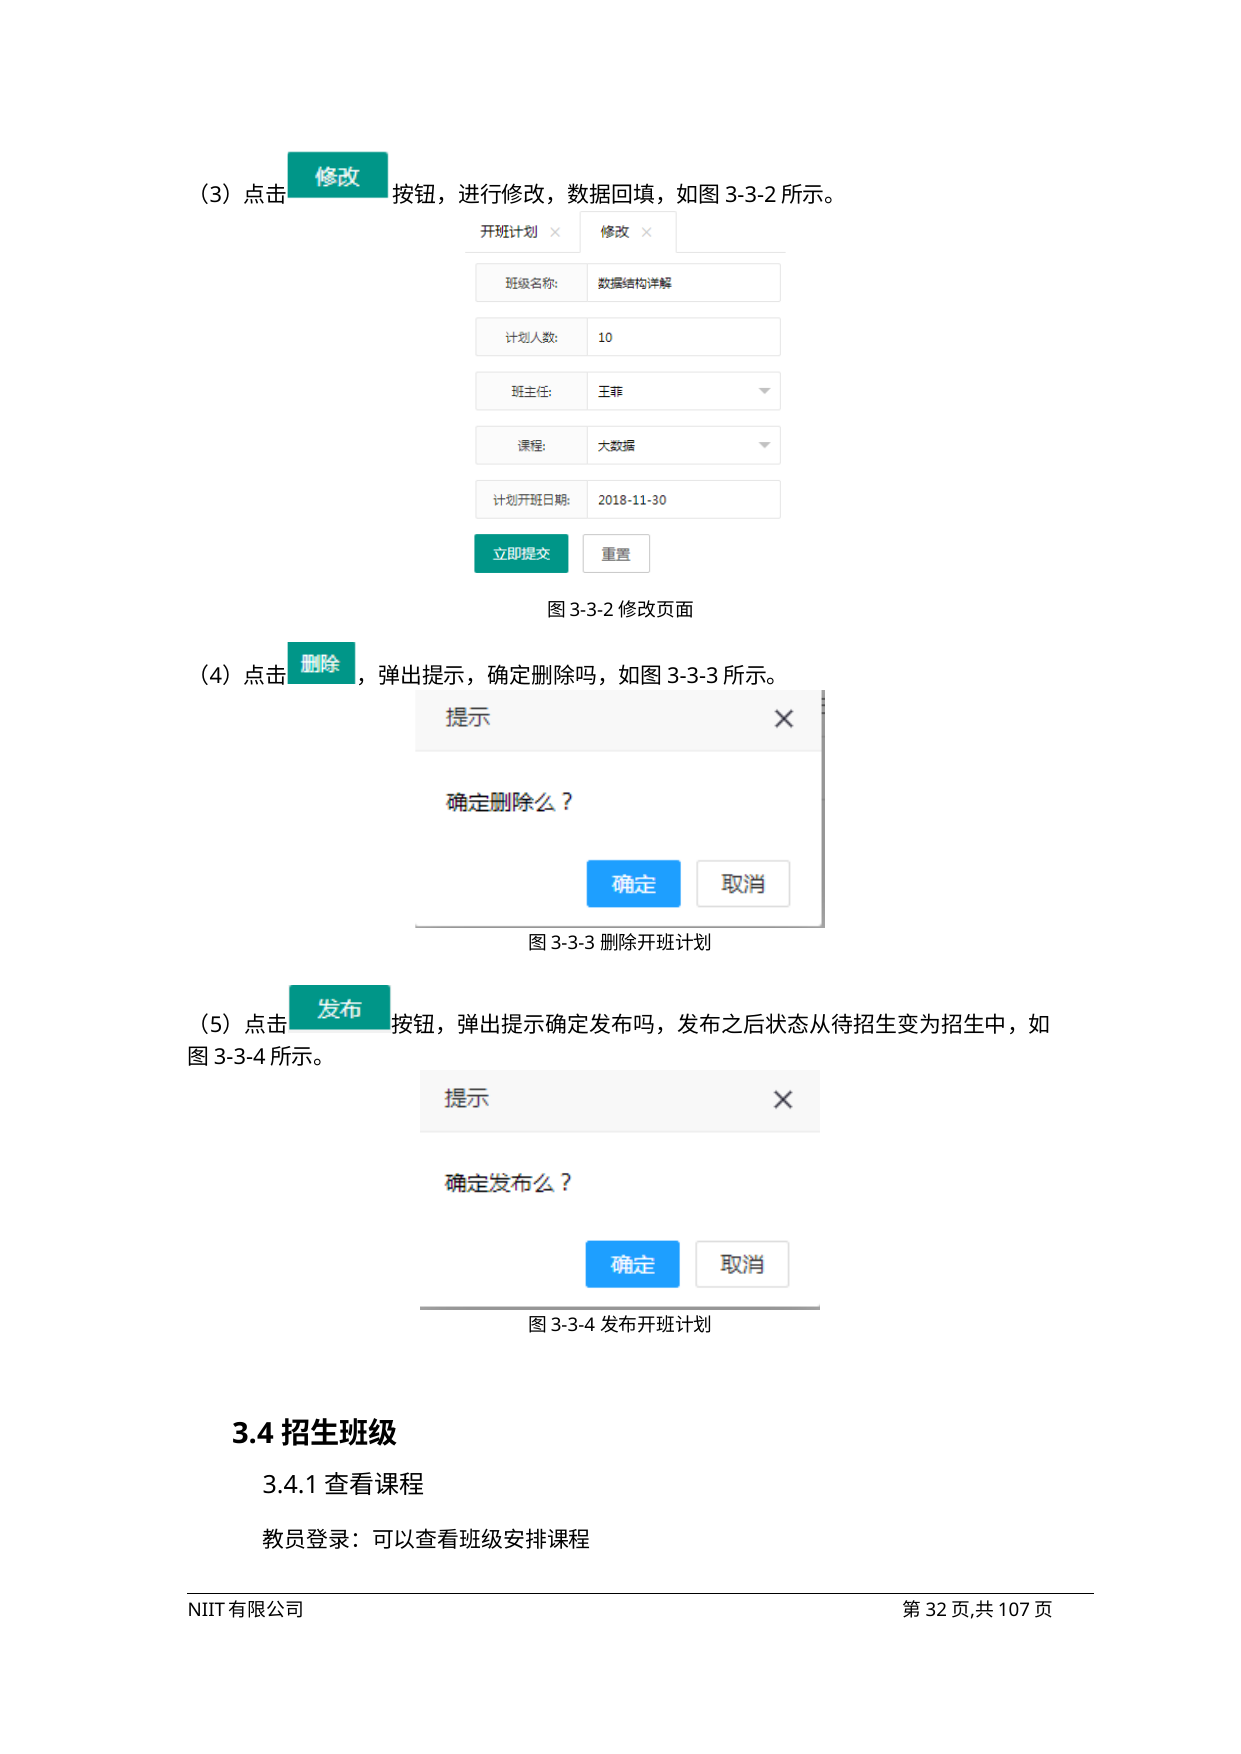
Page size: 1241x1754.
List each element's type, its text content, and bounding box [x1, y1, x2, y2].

picture [287, 642, 357, 684]
text （5）点击按钮，弹出提示确定发布吗，发布之后状态从待招生变为招生中，如图3-3-4所示。 [187, 986, 1053, 1071]
picture [454, 208, 786, 574]
text 教员登录：可以查看班级安排课程 [187, 1522, 1053, 1553]
picture [288, 985, 392, 1033]
text 图3-3-3 删除开班计划 [187, 927, 1053, 954]
picture [287, 150, 393, 203]
picture [420, 1070, 820, 1310]
text 3.4.1查看课程 [187, 1465, 1053, 1501]
picture [415, 690, 825, 928]
text 图3-3-4 发布开班计划 [187, 1310, 1053, 1337]
text 图3-3-2 修改页面 [187, 595, 1053, 622]
text 3.4 招生班级 [187, 1410, 1053, 1452]
text （3）点击按钮，进行修改，数据回填，如图3-3-2所示。 [187, 150, 1053, 209]
text （4）点击，弹出提示，确定删除吗，如图3-3-3所示。 [187, 643, 1053, 690]
